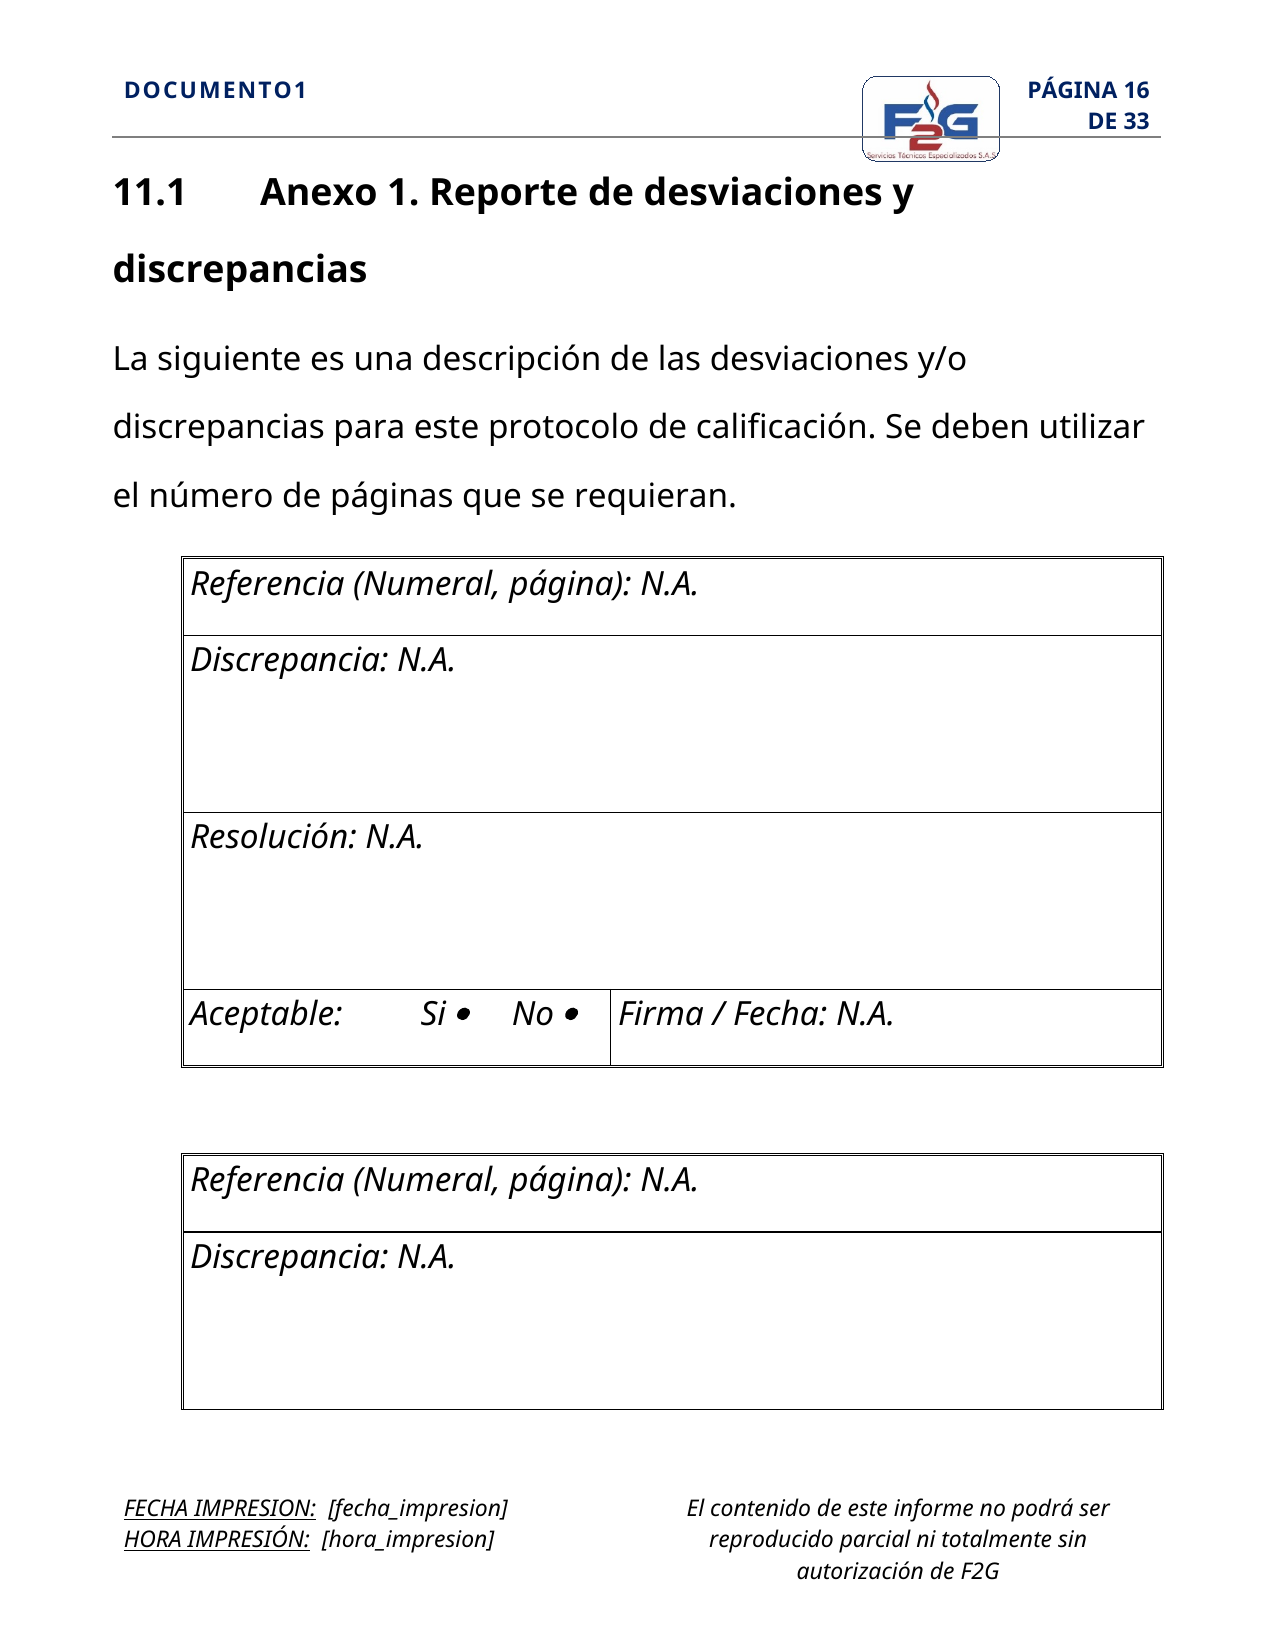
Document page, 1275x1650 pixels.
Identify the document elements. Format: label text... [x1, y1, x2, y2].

picture [863, 138, 999, 161]
table_cell Resolución: N.A. [184, 813, 1161, 989]
text 11.1 Anexo 1. Reporte de desviaciones y discrepancias [112, 165, 1163, 293]
picture [862, 76, 999, 136]
table_cell Aceptable: Si No [184, 990, 610, 1065]
table_cell Discrepancia: N.A. [184, 1233, 1161, 1409]
table_header Referencia (Numeral, página): N.A. [184, 559, 1161, 634]
table_cell Firma / Fecha: N.A. [611, 990, 1161, 1065]
table_cell Discrepancia: N.A. [184, 636, 1161, 812]
text La siguiente es una descripción de las desviaciones y/o discrepancias para este protocolo de calificación. Se deben utilizar el número de páginas que se requieran. [112, 335, 1163, 517]
table_header Referencia (Numeral, página): N.A. [184, 1156, 1161, 1231]
